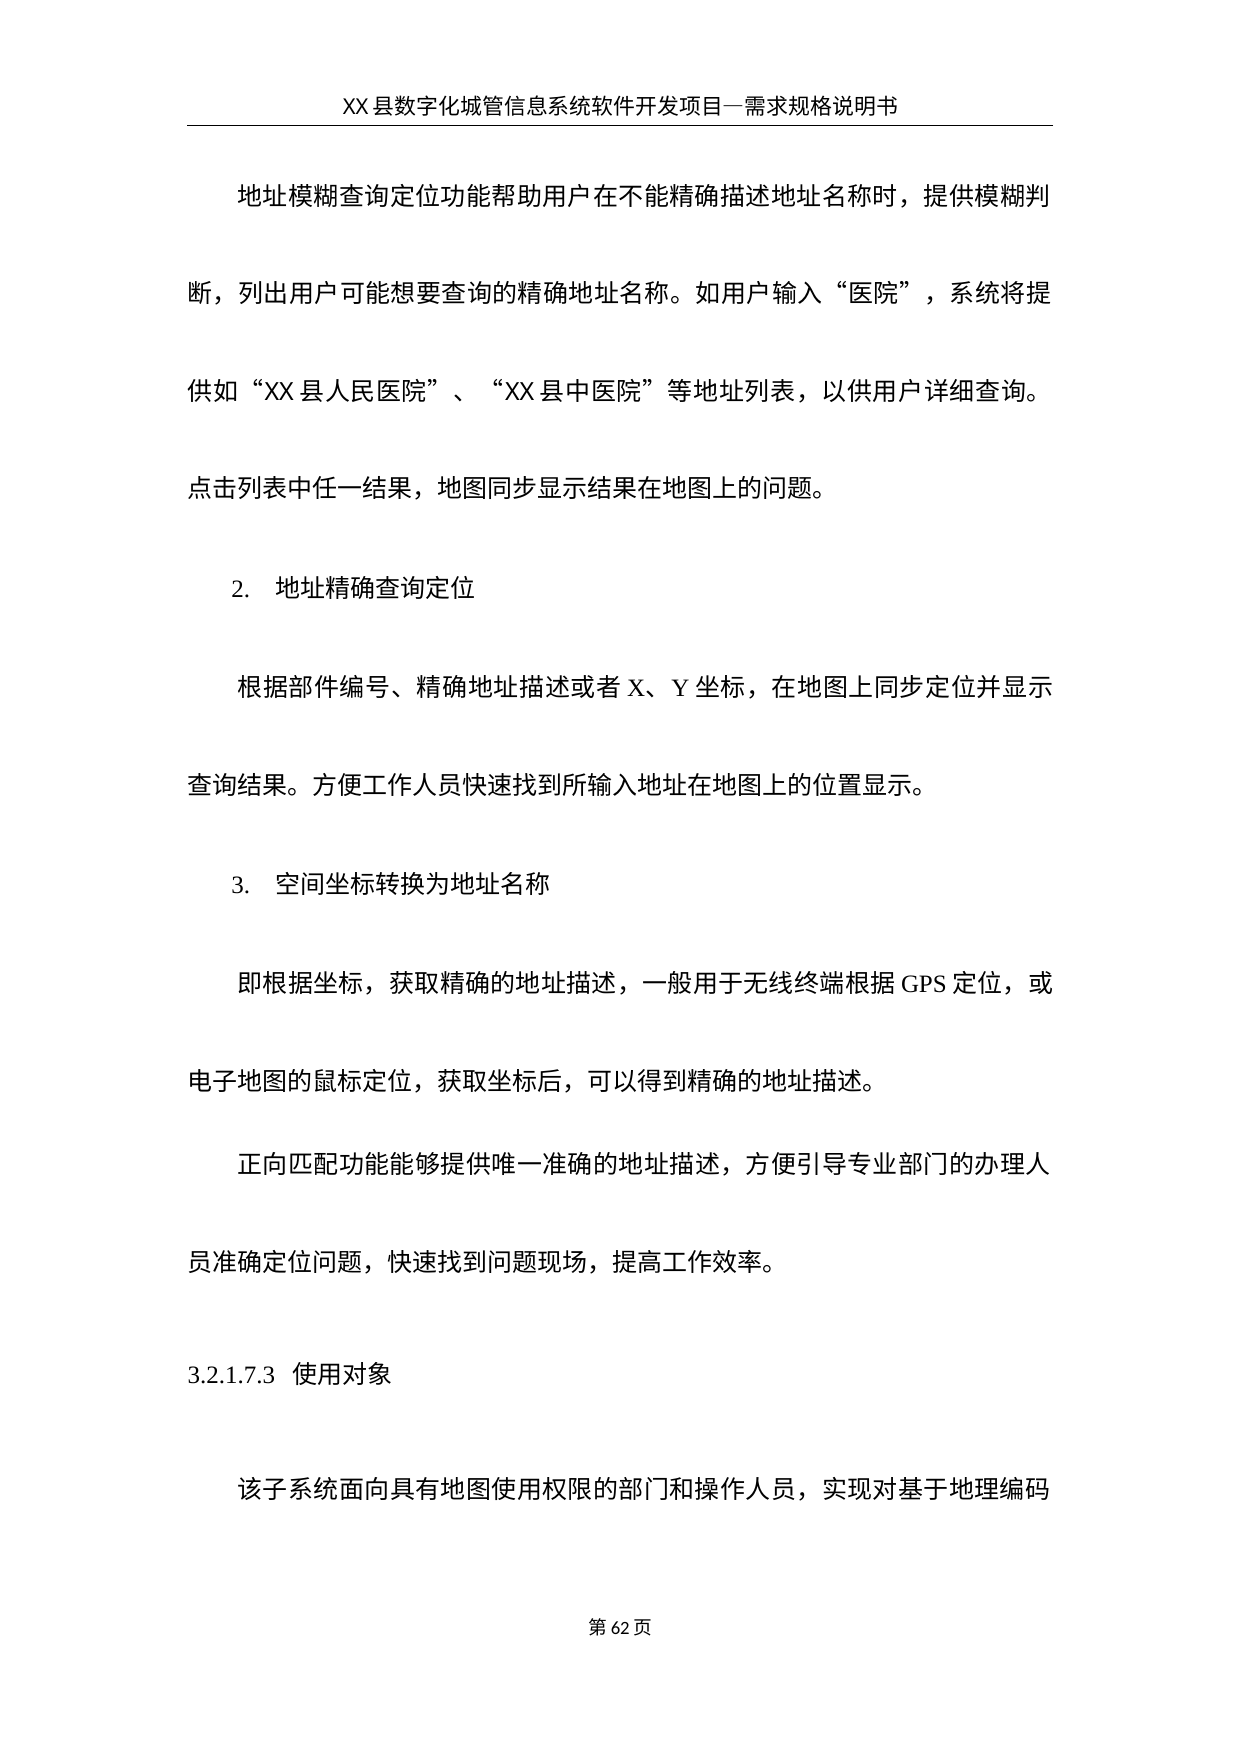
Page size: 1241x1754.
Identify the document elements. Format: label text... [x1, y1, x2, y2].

list 空间坐标转换为地址名称 [231, 850, 1053, 915]
text 正向匹配功能能够提供唯一准确的地址描述，方便引导专业部门的办理人员准确定位问题，快速找到问题现场，提高工作效率。 [187, 1130, 1053, 1293]
text 即根据坐标，获取精确的地址描述，一般用于无线终端根据GPS定位，或电子地图的鼠标定位，获取坐标后，可以得到精确的地址描述。 [187, 949, 1053, 1112]
list 地址精确查询定位 [231, 554, 1053, 619]
subtitle 使用对象 [187, 1340, 1053, 1405]
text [187, 1455, 1053, 1520]
text 根据部件编号、精确地址描述或者X、Y坐标，在地图上同步定位并显示查询结果。方便工作人员快速找到所输入地址在地图上的位置显示。 [187, 653, 1053, 816]
text 地址模糊查询定位功能帮助用户在不能精确描述地址名称时，提供模糊判断，列出用户可能想要查询的精确地址名称。如用户输入“医院”，系统将提供如“XX县人民医院”、“XX县中医院”等地址列表，以供用户详细查询。点击列表中任一结果，地图同步显示结果在地图上的问题。 [187, 162, 1053, 519]
